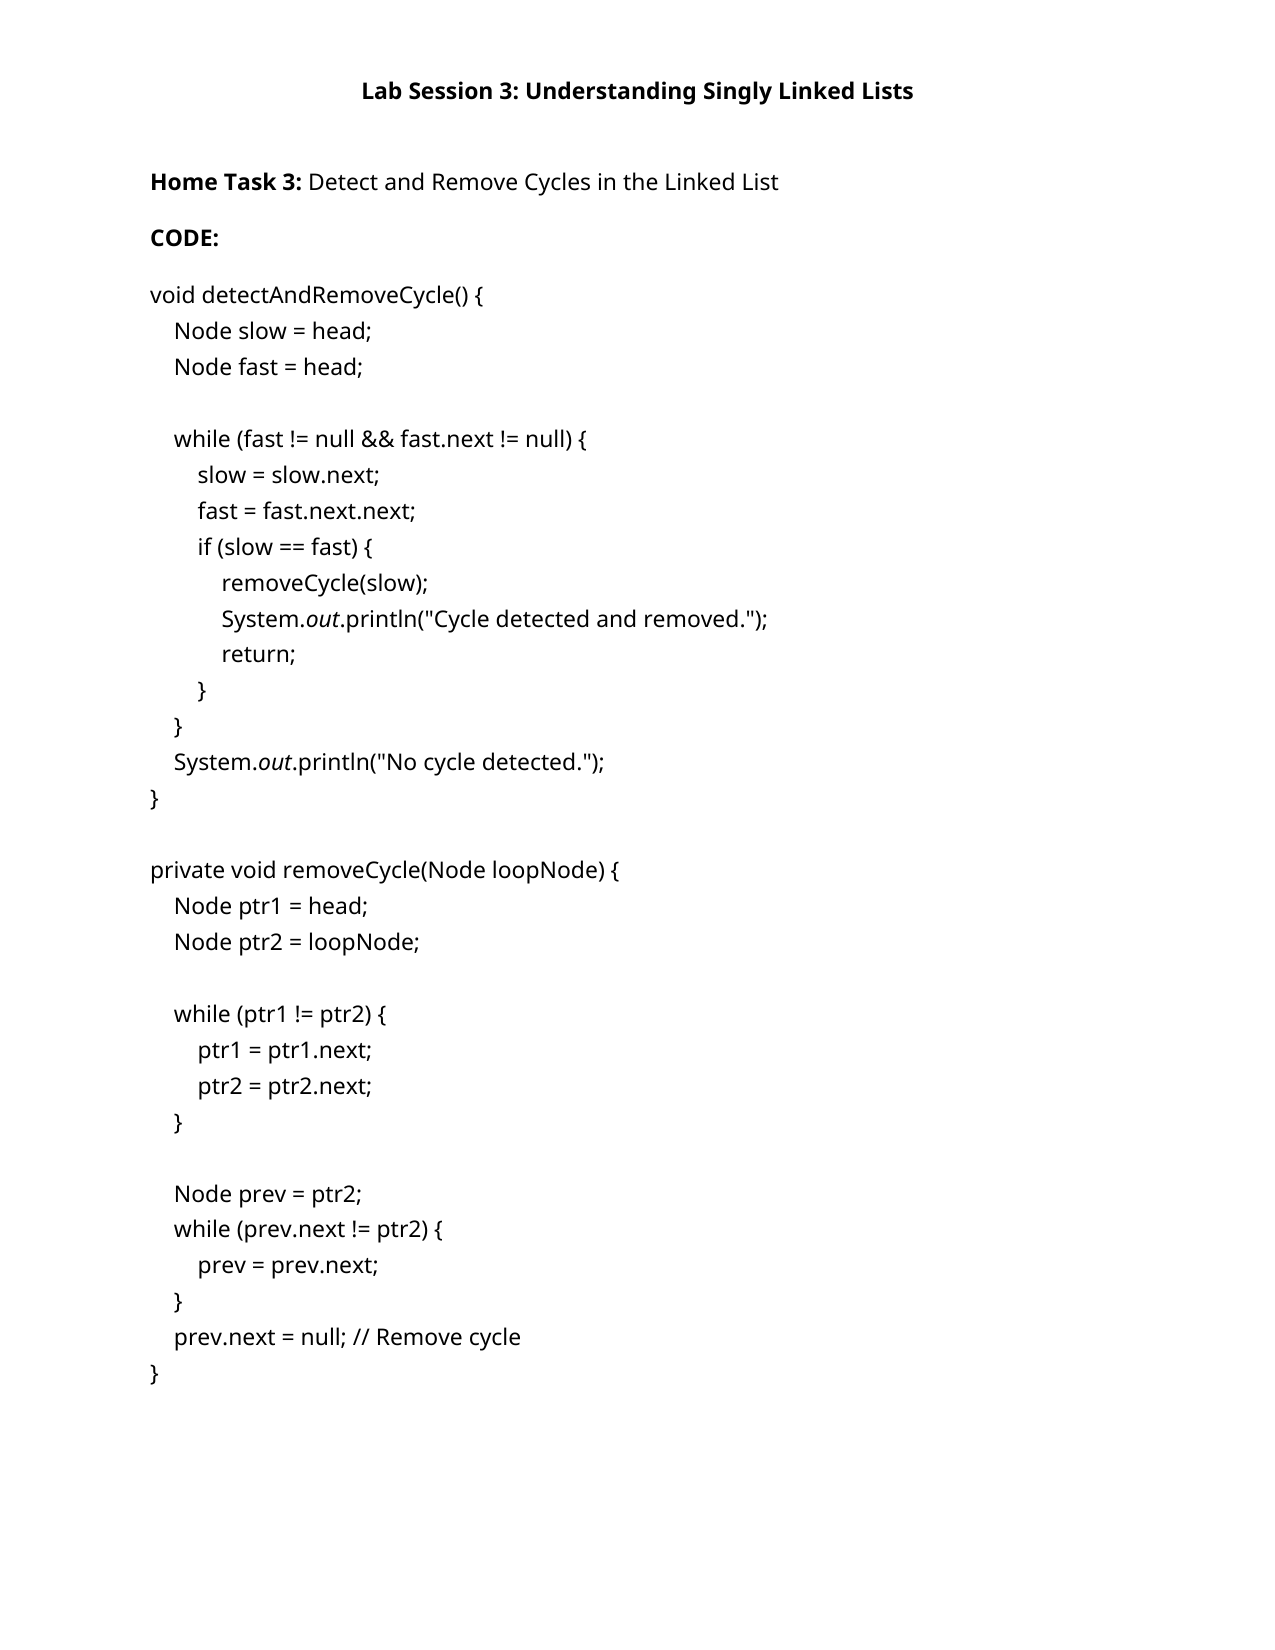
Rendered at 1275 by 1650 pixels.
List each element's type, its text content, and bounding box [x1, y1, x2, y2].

text void detectAndRemoveCycle() { Node slow = head; Node fast = head; while (fast != null && fast.next != null) { slow = slow.next; fast = fast.next.next; if (slow == fast) { removeCycle(slow); System.out.println("Cycle detected and removed."); return; } } System.out.println("No cycle detected."); } private void removeCycle(Node loopNode) { Node ptr1 = head; Node ptr2 = loopNode; while (ptr1 != ptr2) { ptr1 = ptr1.next; ptr2 = ptr2.next; } Node prev = ptr2; while (prev.next != ptr2) { prev = prev.next; } prev.next = null; // Remove cycle } [150, 279, 1125, 1388]
text CODE: [150, 222, 1125, 253]
text Home Task 3: Detect and Remove Cycles in the Linked List [150, 166, 1125, 197]
